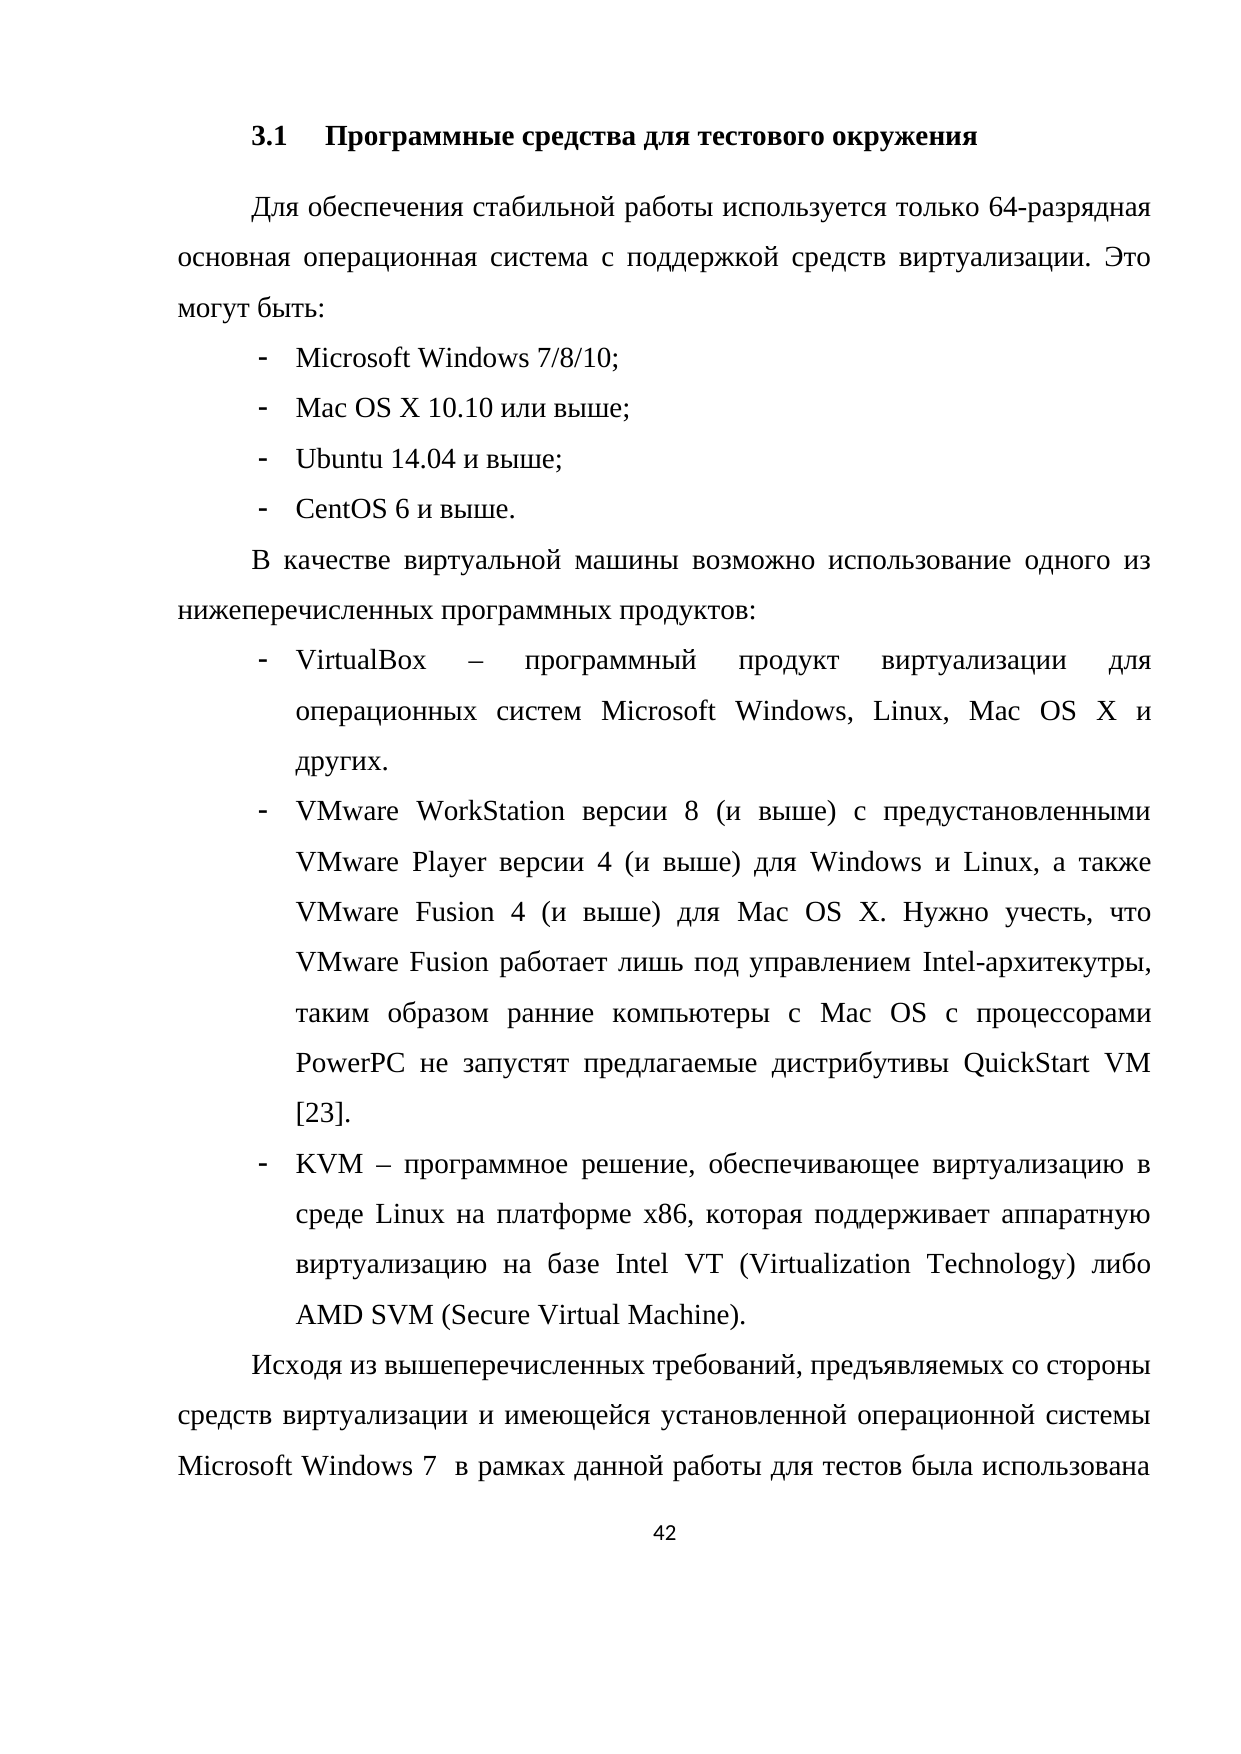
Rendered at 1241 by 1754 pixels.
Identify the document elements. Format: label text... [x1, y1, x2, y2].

text В качестве виртуальной машины возможно использование одного из нижеперечисленных программных продуктов: [177, 542, 1152, 626]
text VMware WorkStation версии 8 (и выше) с предустановленными VMware Player версии 4 (и выше) для Windows и Linux, а также VMware Fusion 4 (и выше) для Mac OS X. Нужно учесть, что VMware Fusion работает лишь под управлением Intel-архитекутры, таким образом ранние компьютеры с Mac OS с процессорами PowerPC не запустят предлагаемые дистрибутивы QuickStart VM [23]. [258, 793, 1152, 1129]
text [177, 1347, 1152, 1481]
text Microsoft Windows 7/8/10; [258, 340, 1152, 374]
text Для обеспечения стабильной работы используется только 64-разрядная основная операционная система с поддержкой средств виртуализации. Это могут быть: [177, 189, 1152, 323]
text KVM – программное решение, обеспечивающее виртуализацию в среде Linux на платформе x86, которая поддерживает аппаратную виртуализацию на базе Intel VT (Virtualization Technology) либо AMD SVM (Secure Virtual Machine). [258, 1146, 1152, 1330]
text Mac OS X 10.10 или выше; [258, 391, 1152, 424]
text Ubuntu 14.04 и выше; [258, 441, 1152, 475]
text CentOS 6 и выше. [258, 491, 1152, 525]
text Программные средства для тестового окружения [177, 118, 1152, 152]
text VirtualBox – программный продукт виртуализации для операционных систем Microsoft Windows, Linux, Mac OS X и других. [258, 642, 1152, 777]
